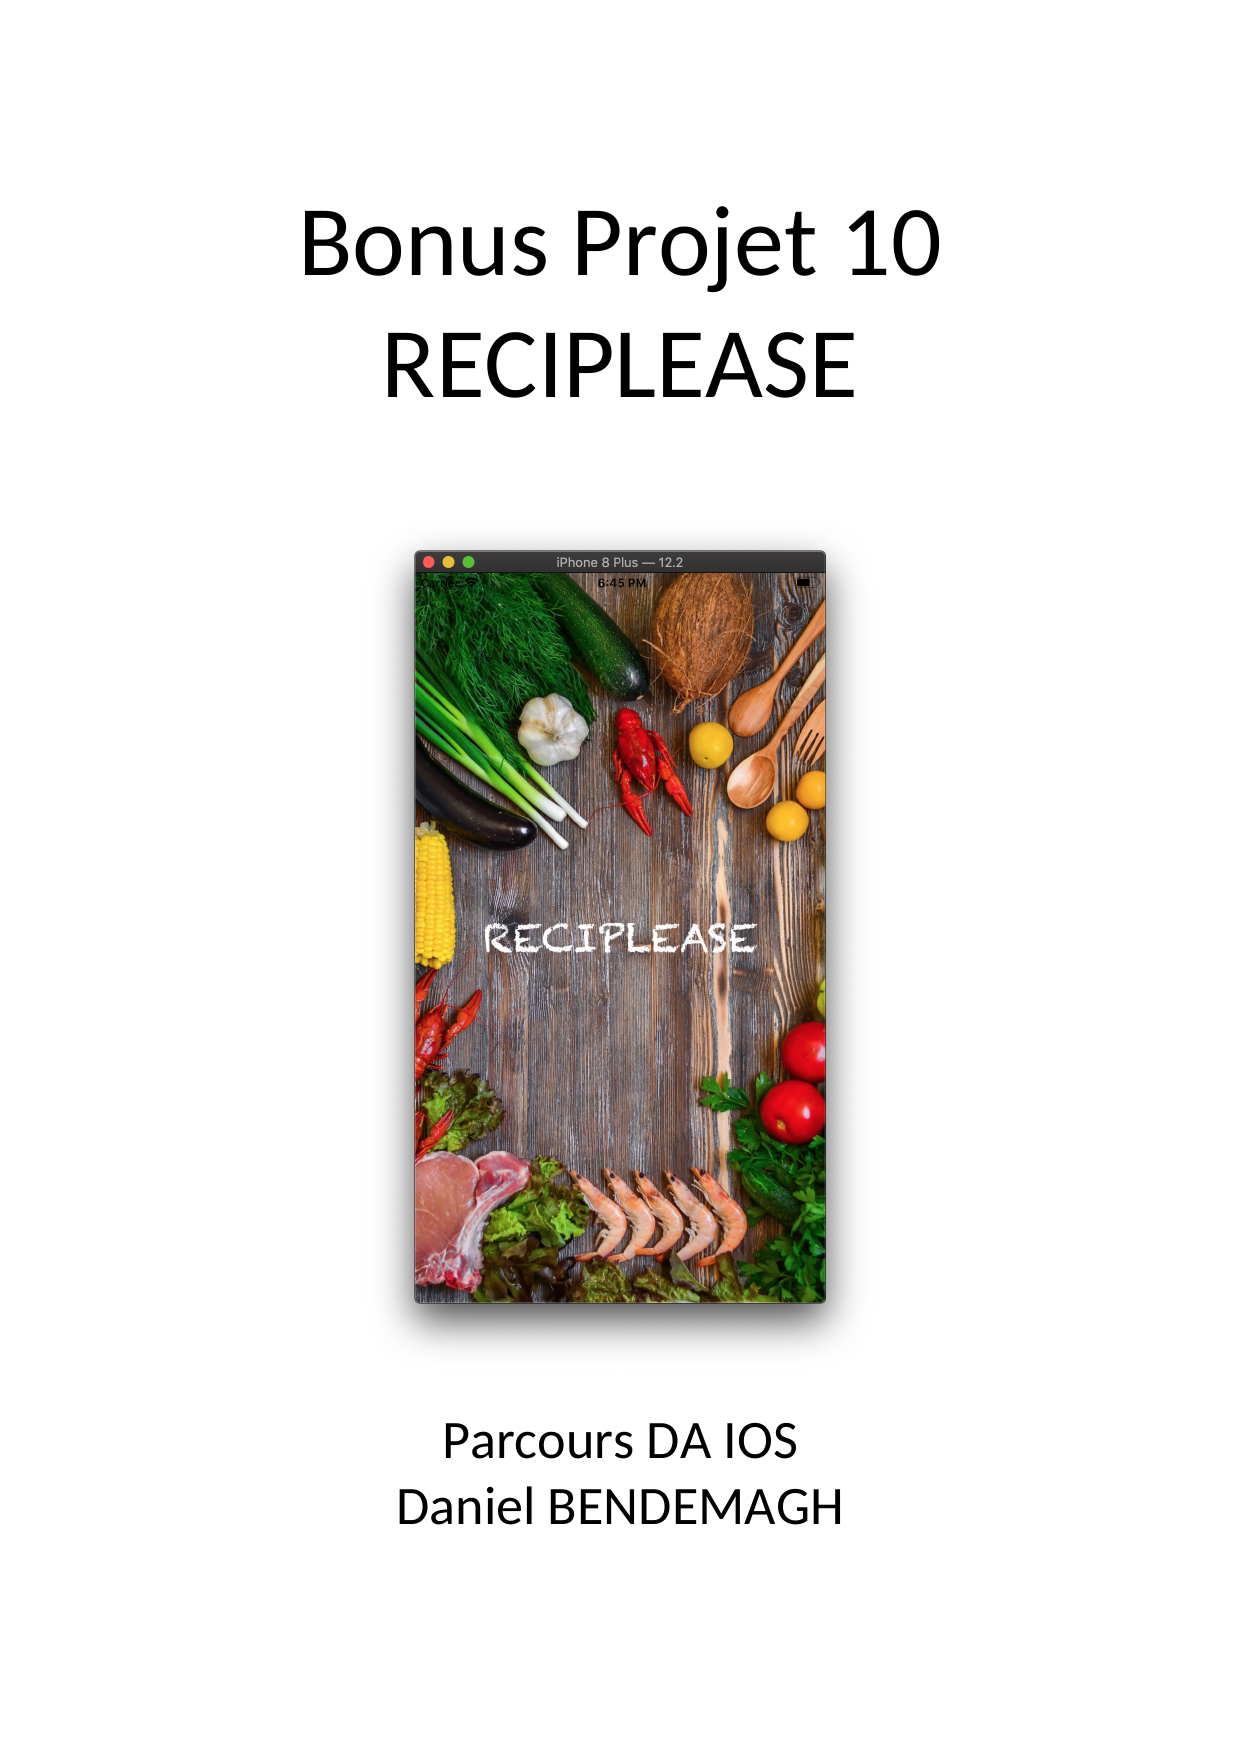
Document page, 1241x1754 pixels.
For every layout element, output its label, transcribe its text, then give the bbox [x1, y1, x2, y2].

text Daniel BENDEMAGH [148, 1472, 1093, 1538]
picture [359, 513, 881, 1376]
text Parcours DA IOS [148, 1406, 1093, 1472]
text Bonus Projet 10 [148, 178, 1093, 300]
text RECIPLEASE [148, 300, 1093, 422]
